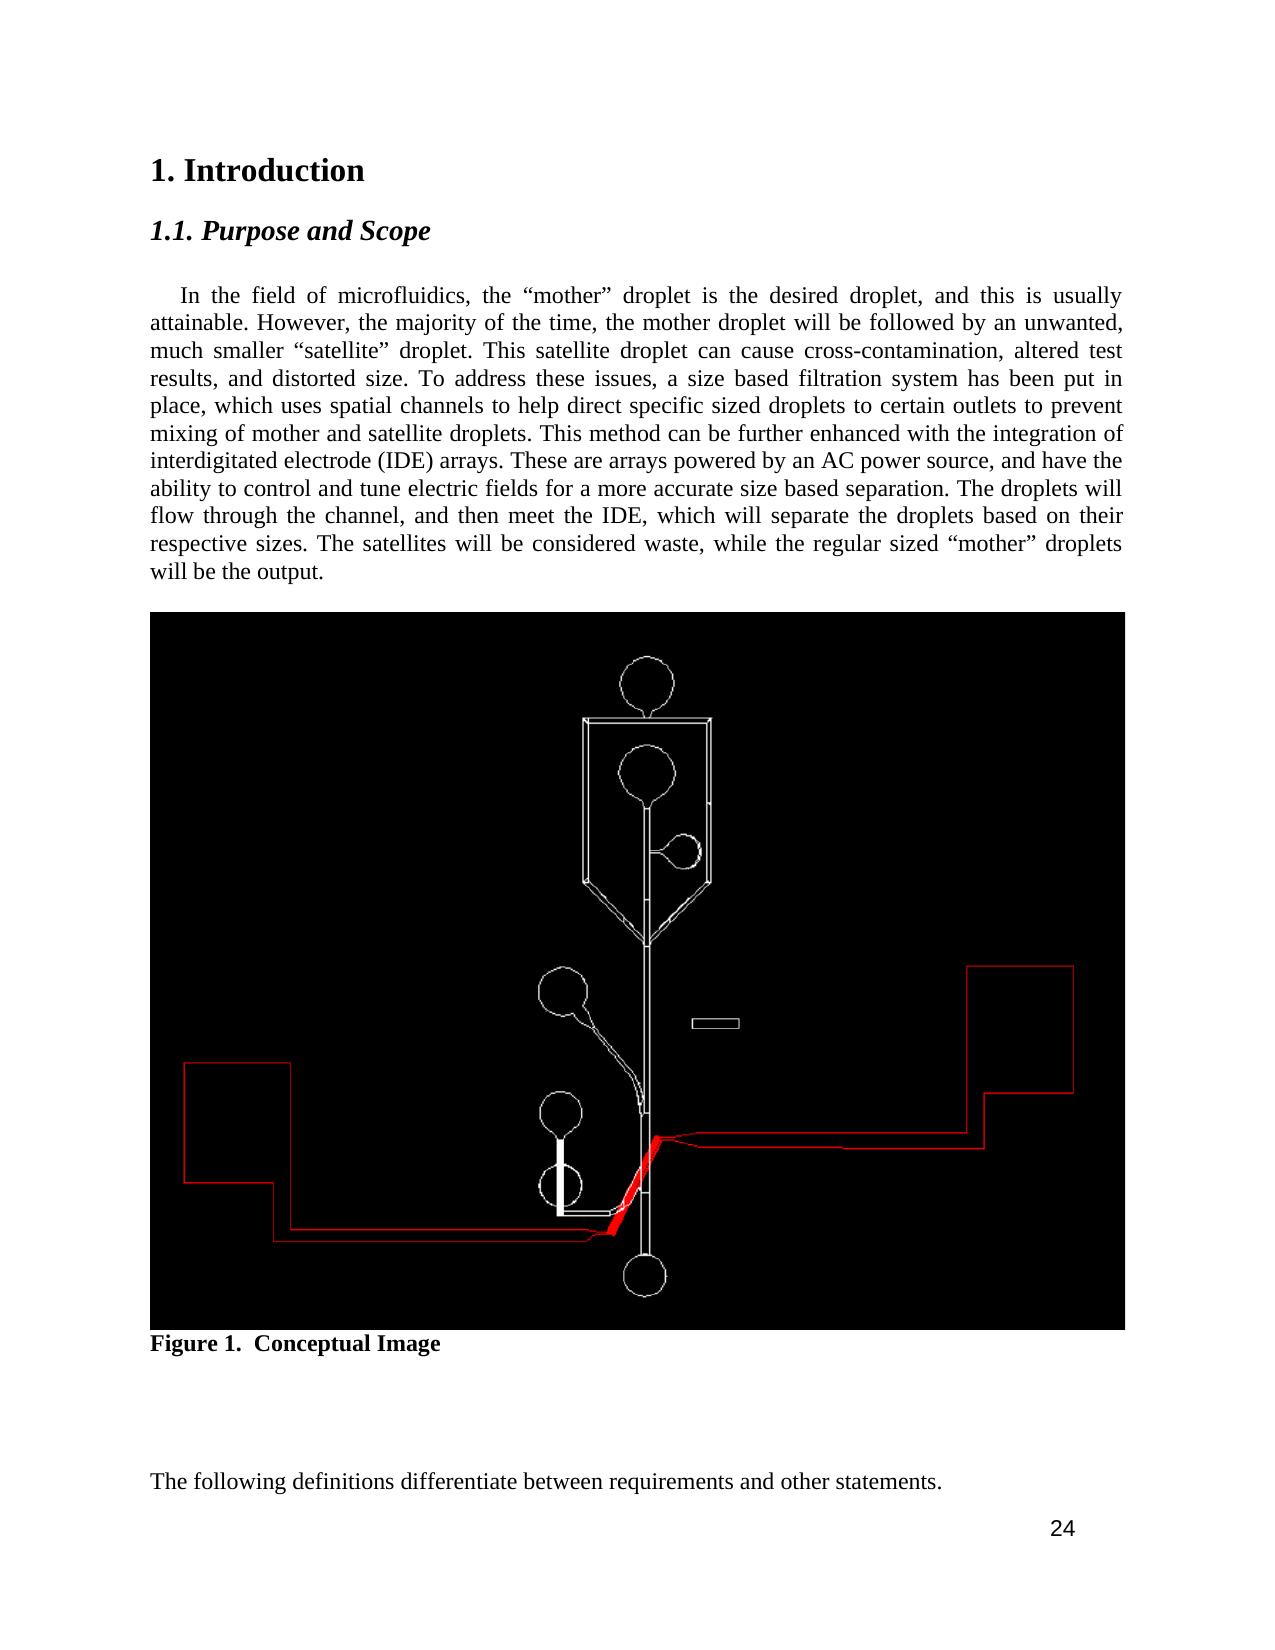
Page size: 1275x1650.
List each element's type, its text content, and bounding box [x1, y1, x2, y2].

text In the field of microfluidics, the “mother” droplet is the desired droplet, and this is usually attainable. However, the majority of the time, the mother droplet will be followed by an unwanted, much smaller “satellite” droplet. This satellite droplet can cause cross-contamination, altered test results, and distorted size. To address these issues, a size based filtration system has been put in place, which uses spatial channels to help direct specific sized droplets to certain outlets to prevent mixing of mother and satellite droplets. This method can be further enhanced with the integration of interdigitated electrode (IDE) arrays. These are arrays powered by an AC power source, and have the ability to control and tune electric fields for a more accurate size based separation. The droplets will flow through the channel, and then meet the IDE, which will separate the droplets based on their respective sizes. The satellites will be considered waste, while the regular sized “mother” droplets will be the output. [150, 281, 1125, 584]
text The following definitions differentiate between requirements and other statements. [150, 1467, 1125, 1495]
text Figure 1. Conceptual Image [150, 1330, 1125, 1357]
subtitle 1.1. Purpose and Scope [150, 213, 1125, 247]
subtitle 1. Introduction [150, 150, 1125, 188]
picture [150, 612, 1125, 1330]
